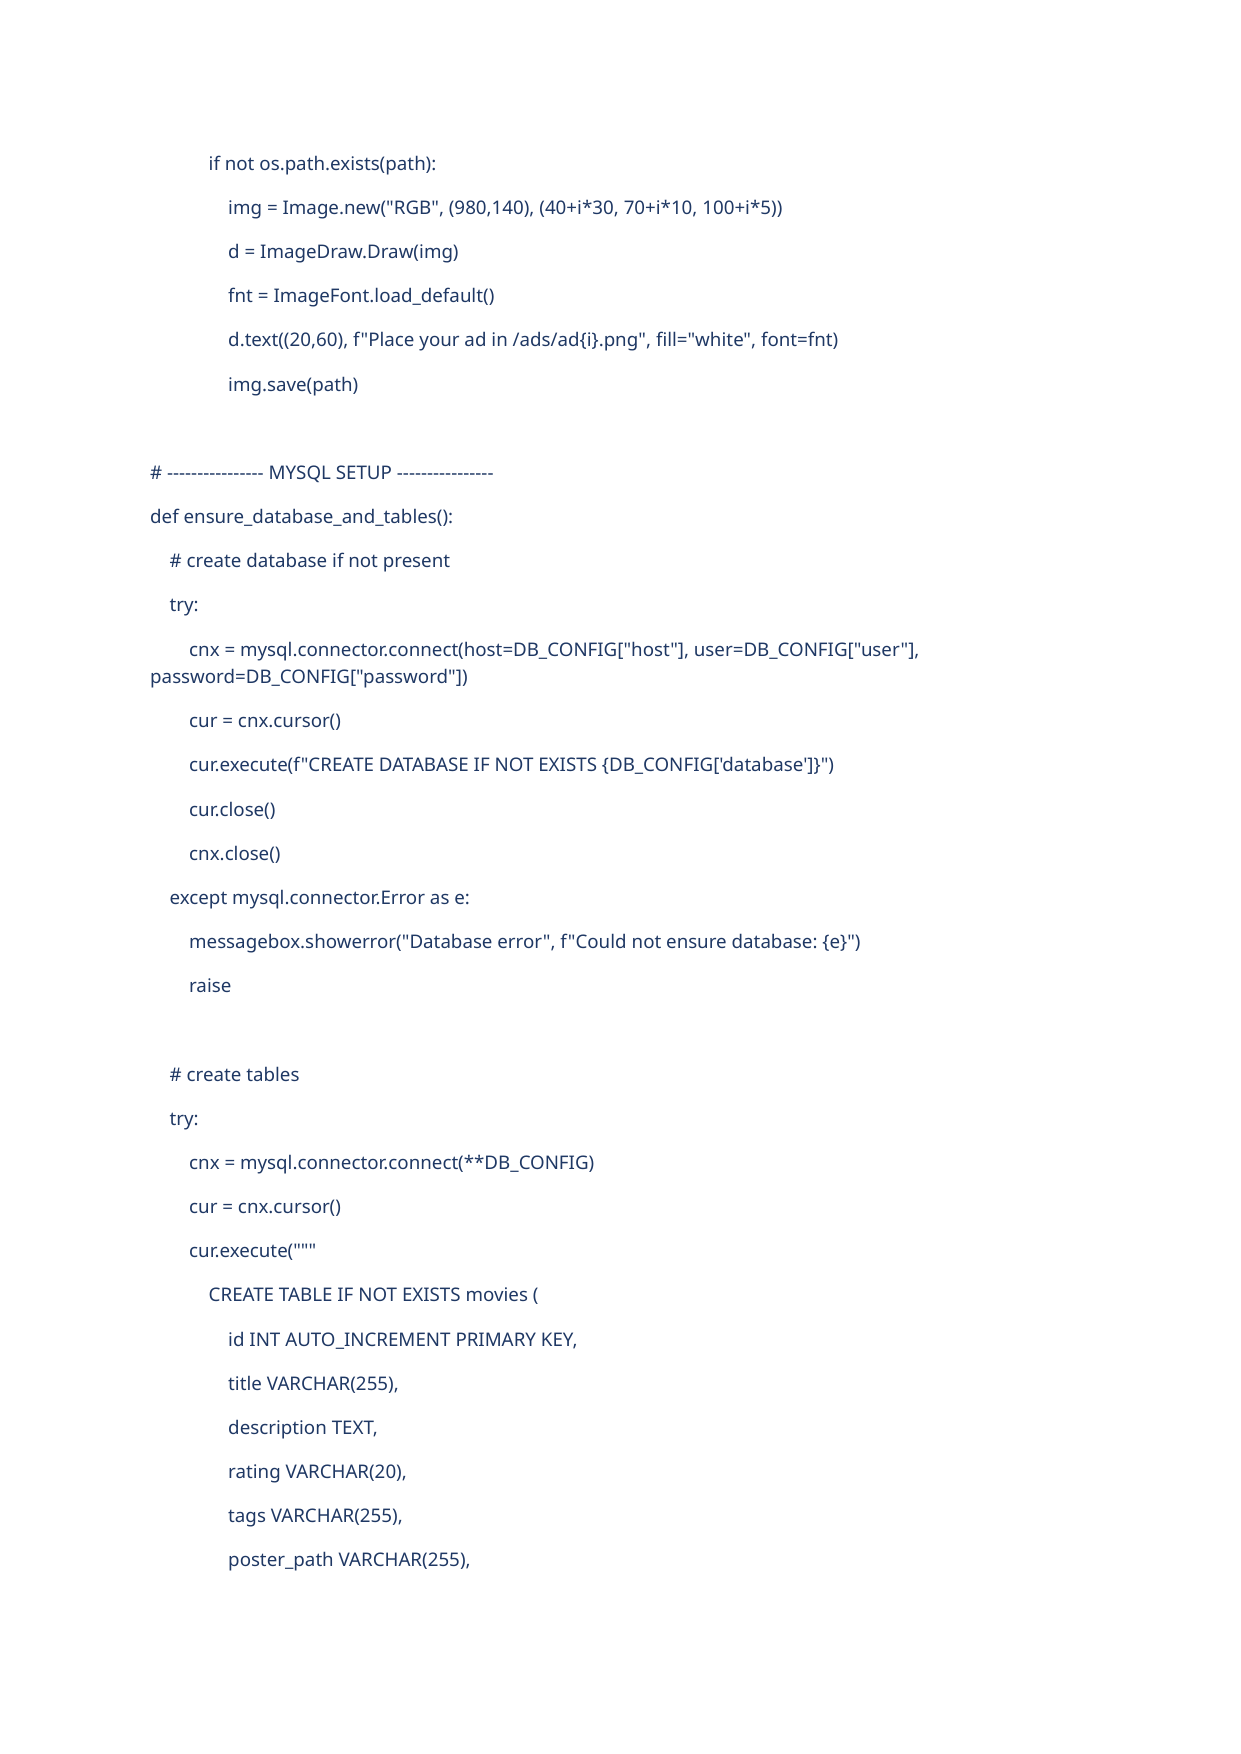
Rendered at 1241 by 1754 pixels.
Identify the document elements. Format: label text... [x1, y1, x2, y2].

text cur.close() [150, 796, 1090, 821]
text tags VARCHAR(255), [150, 1502, 1090, 1528]
text cur.execute(f"CREATE DATABASE IF NOT EXISTS {DB_CONFIG['database']}") [150, 752, 1090, 777]
text cur.execute(""" [150, 1237, 1090, 1263]
text try: [150, 1105, 1090, 1131]
text cur = cnx.cursor() [150, 707, 1090, 733]
text cnx = mysql.connector.connect(host=DB_CONFIG["host"], user=DB_CONFIG["user"], password=DB_CONFIG["password"]) [150, 636, 1090, 689]
text except mysql.connector.Error as e: [150, 884, 1090, 910]
text title VARCHAR(255), [150, 1370, 1090, 1396]
text if not os.path.exists(path): [150, 150, 1090, 176]
text # ---------------- MYSQL SETUP ---------------- [150, 459, 1090, 485]
text try: [150, 592, 1090, 617]
text img.save(path) [150, 371, 1090, 396]
text d = ImageDraw.Draw(img) [150, 238, 1090, 264]
text cnx.close() [150, 840, 1090, 866]
text # create database if not present [150, 547, 1090, 573]
text raise [150, 972, 1090, 998]
text description TEXT, [150, 1414, 1090, 1440]
text img = Image.new("RGB", (980,140), (40+i*30, 70+i*10, 100+i*5)) [150, 194, 1090, 220]
text fnt = ImageFont.load_default() [150, 282, 1090, 308]
text cur = cnx.cursor() [150, 1193, 1090, 1219]
text id INT AUTO_INCREMENT PRIMARY KEY, [150, 1326, 1090, 1351]
text d.text((20,60), f"Place your ad in /ads/ad{i}.png", fill="white", font=fnt) [150, 327, 1090, 352]
text messagebox.showerror("Database error", f"Could not ensure database: {e}") [150, 928, 1090, 954]
text # create tables [150, 1061, 1090, 1086]
text cnx = mysql.connector.connect(**DB_CONFIG) [150, 1149, 1090, 1175]
text CREATE TABLE IF NOT EXISTS movies ( [150, 1282, 1090, 1307]
text def ensure_database_and_tables(): [150, 503, 1090, 529]
text poster_path VARCHAR(255), [150, 1547, 1090, 1572]
text rating VARCHAR(20), [150, 1458, 1090, 1484]
